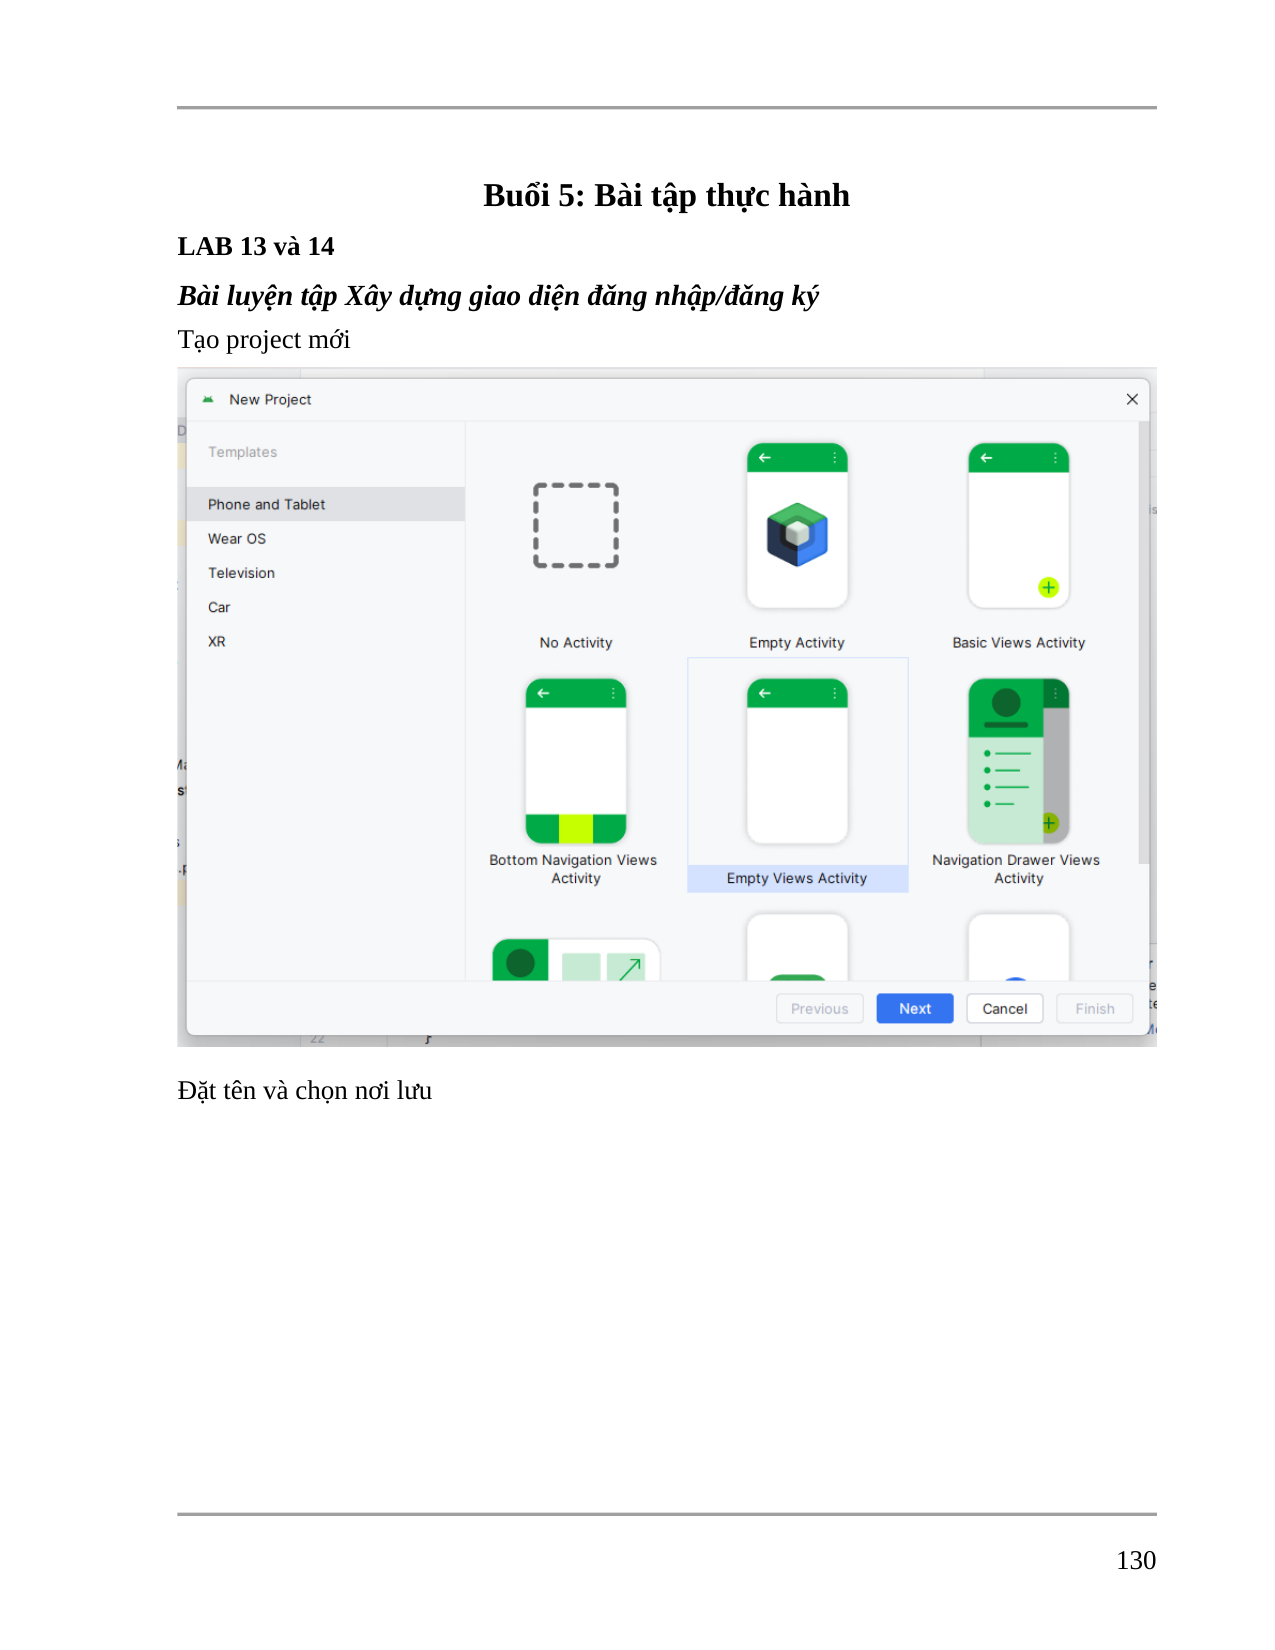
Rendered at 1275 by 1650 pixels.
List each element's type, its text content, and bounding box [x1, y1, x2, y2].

subtitle Bài luyện tập Xây dựng giao diện đǎng nhập/đǎng ký [177, 278, 1156, 311]
subtitle LAB 13 và 14 [177, 230, 1156, 261]
text Tạo project mới [177, 324, 1156, 355]
picture [177, 367, 1157, 1047]
text Đặt tên và chọn nơi lưu [177, 1074, 1156, 1106]
subtitle Buổi 5: Bài tập thực hành [177, 175, 1156, 213]
